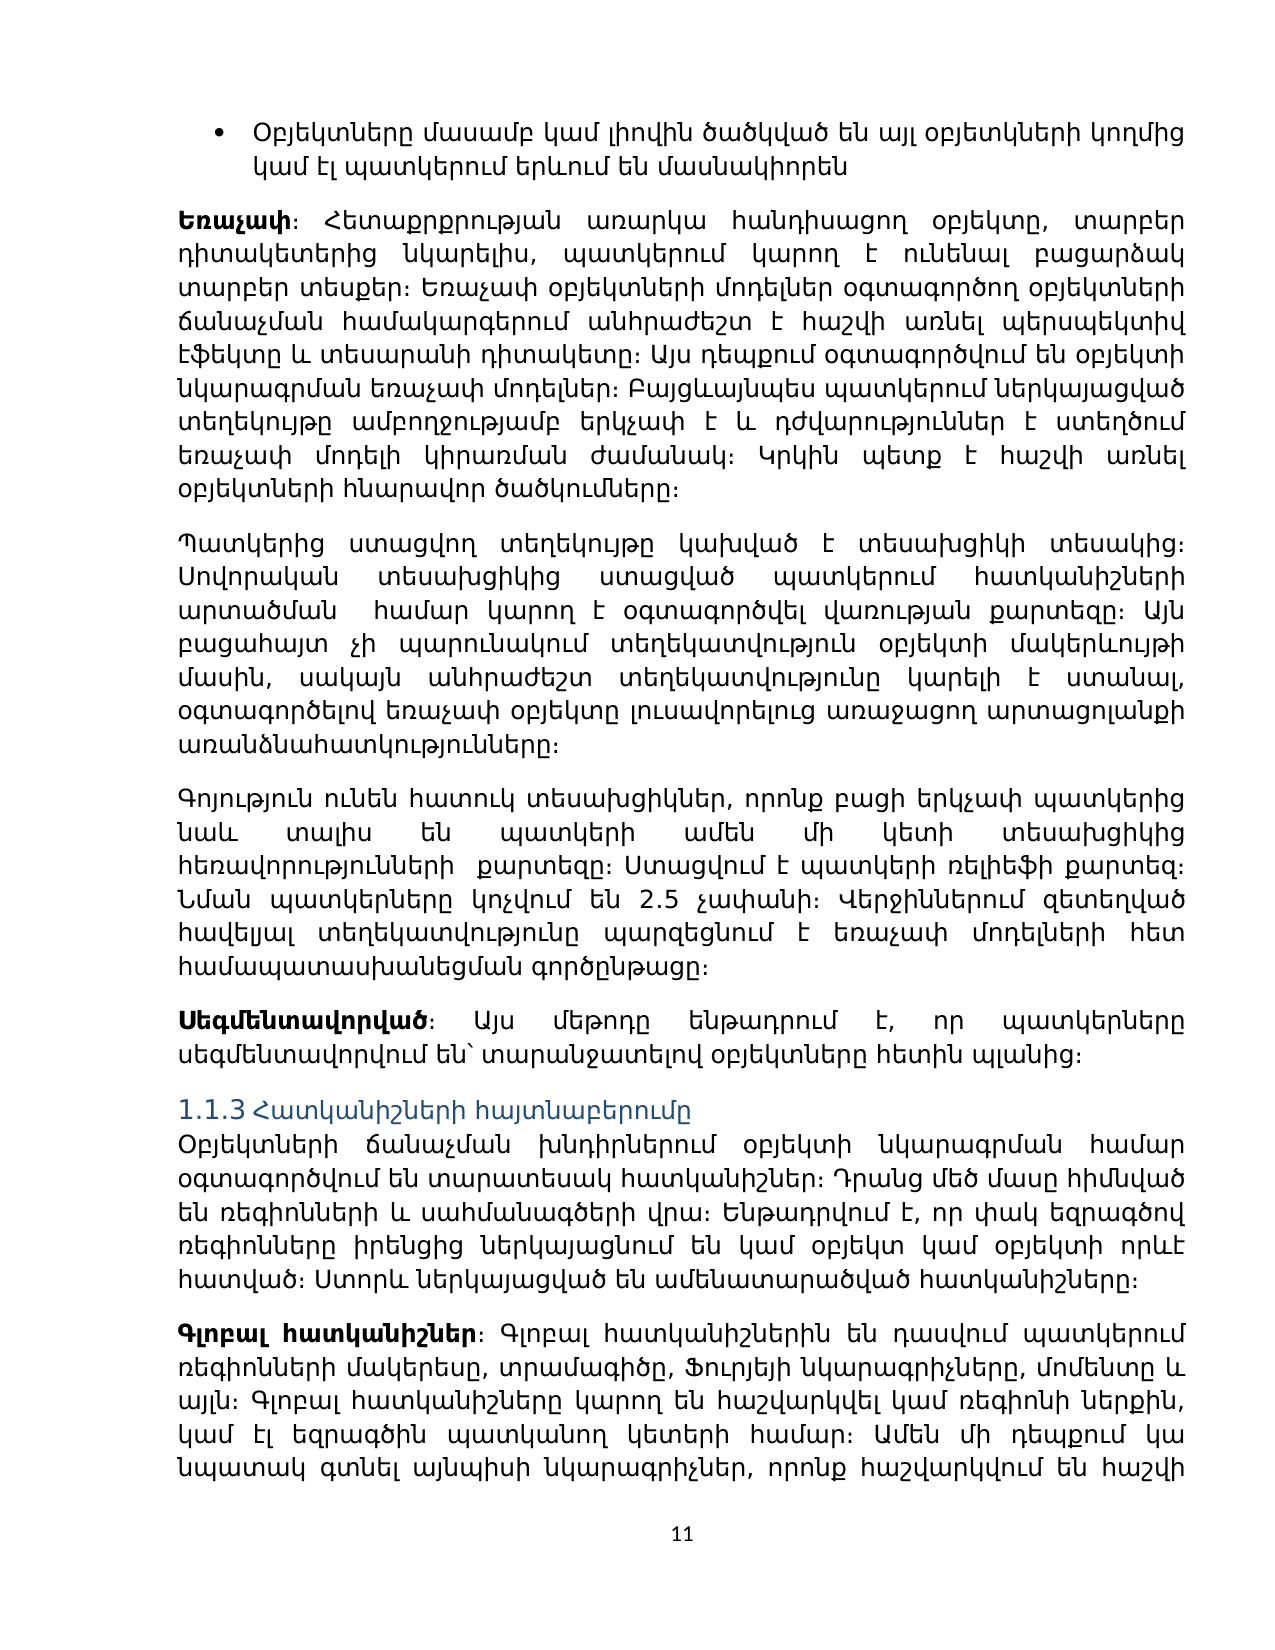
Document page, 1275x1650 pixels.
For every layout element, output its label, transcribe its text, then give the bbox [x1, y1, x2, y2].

subtitle Հատկանիշների հայտնաբերումը [177, 1094, 1186, 1126]
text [177, 1319, 1186, 1482]
text Օբյեկտների ճանաչման խնդիրներում օբյեկտի նկարագրման համար օգտագործվում են տարատեսակ հատկանիշներ։ Դրանց մեծ մասը հիմնված են ռեգիոնների և սահմանագծերի վրա։ Ենթադրվում է, որ փակ եզրագծով ռեգիոնները իրենցից ներկայացնում են կամ օբյեկտ կամ օբյեկտի որևէ հատված։ Ստորև ներկայացված են ամենատարածված հատկանիշները։ [177, 1131, 1186, 1294]
text Եռաչափ։ Հետաքրքրության առարկա հանդիսացող օբյեկտը, տարբեր դիտակետերից նկարելիս, պատկերում կարող է ունենալ բացարձակ տարբեր տեսքեր։ Եռաչափ օբյեկտների մոդելներ օգտագործող օբյեկտների ճանաչման համակարգերում անհրաժեշտ է հաշվի առնել պերսպեկտիվ էֆեկտը և տեսարանի դիտակետը։ Այս դեպքում օգտագործվում են օբյեկտի նկարագրման եռաչափ մոդելներ։ Բայցևայնպես պատկերում ներկայացված տեղեկույթը ամբողջությամբ երկչափ է և դժվարություններ է ստեղծում եռաչափ մոդելի կիրառման ժամանակ։ Կրկին պետք է հաշվի առնել օբյեկտների հնարավոր ծածկումները։ [177, 206, 1186, 503]
text Գոյություն ունեն հատուկ տեսախցիկներ, որոնք բացի երկչափ պատկերից նաև տալիս են պատկերի ամեն մի կետի տեսախցիկից հեռավորությունների քարտեզը։ Ստացվում է պատկերի ռելիեֆի քարտեզ։ Նման պատկերները կոչվում են 2․5 չափանի։ Վերջիններում զետեղված հավելյալ տեղեկատվությունը պարզեցնում է եռաչափ մոդելների հետ համապատասխանեցման գործընթացը։ [177, 784, 1186, 981]
text Սեգմենտավորված։ Այս մեթոդը ենթադրում է, որ պատկերները սեգմենտավորվում են՝ տարանջատելով օբյեկտները հետին պլանից։ [177, 1006, 1186, 1069]
list Օբյեկտները մասամբ կամ լիովին ծածկված են այլ օբյետկների կողմից կամ էլ պատկերում երևում են մասնակիորեն [215, 118, 1186, 181]
text Պատկերից ստացվող տեղեկույթը կախված է տեսախցիկի տեսակից։ Սովորական տեսախցիկից ստացված պատկերում հատկանիշների արտածման համար կարող է օգտագործվել վառության քարտեզը։ Այն բացահայտ չի պարունակում տեղեկատվություն օբյեկտի մակերևույթի մասին, սակայն անհրաժեշտ տեղեկատվությունը կարելի է ստանալ, օգտագործելով եռաչափ օբյեկտը լուսավորելուց առաջացող արտացոլանքի առանձնահատկությունները։ [177, 529, 1186, 759]
